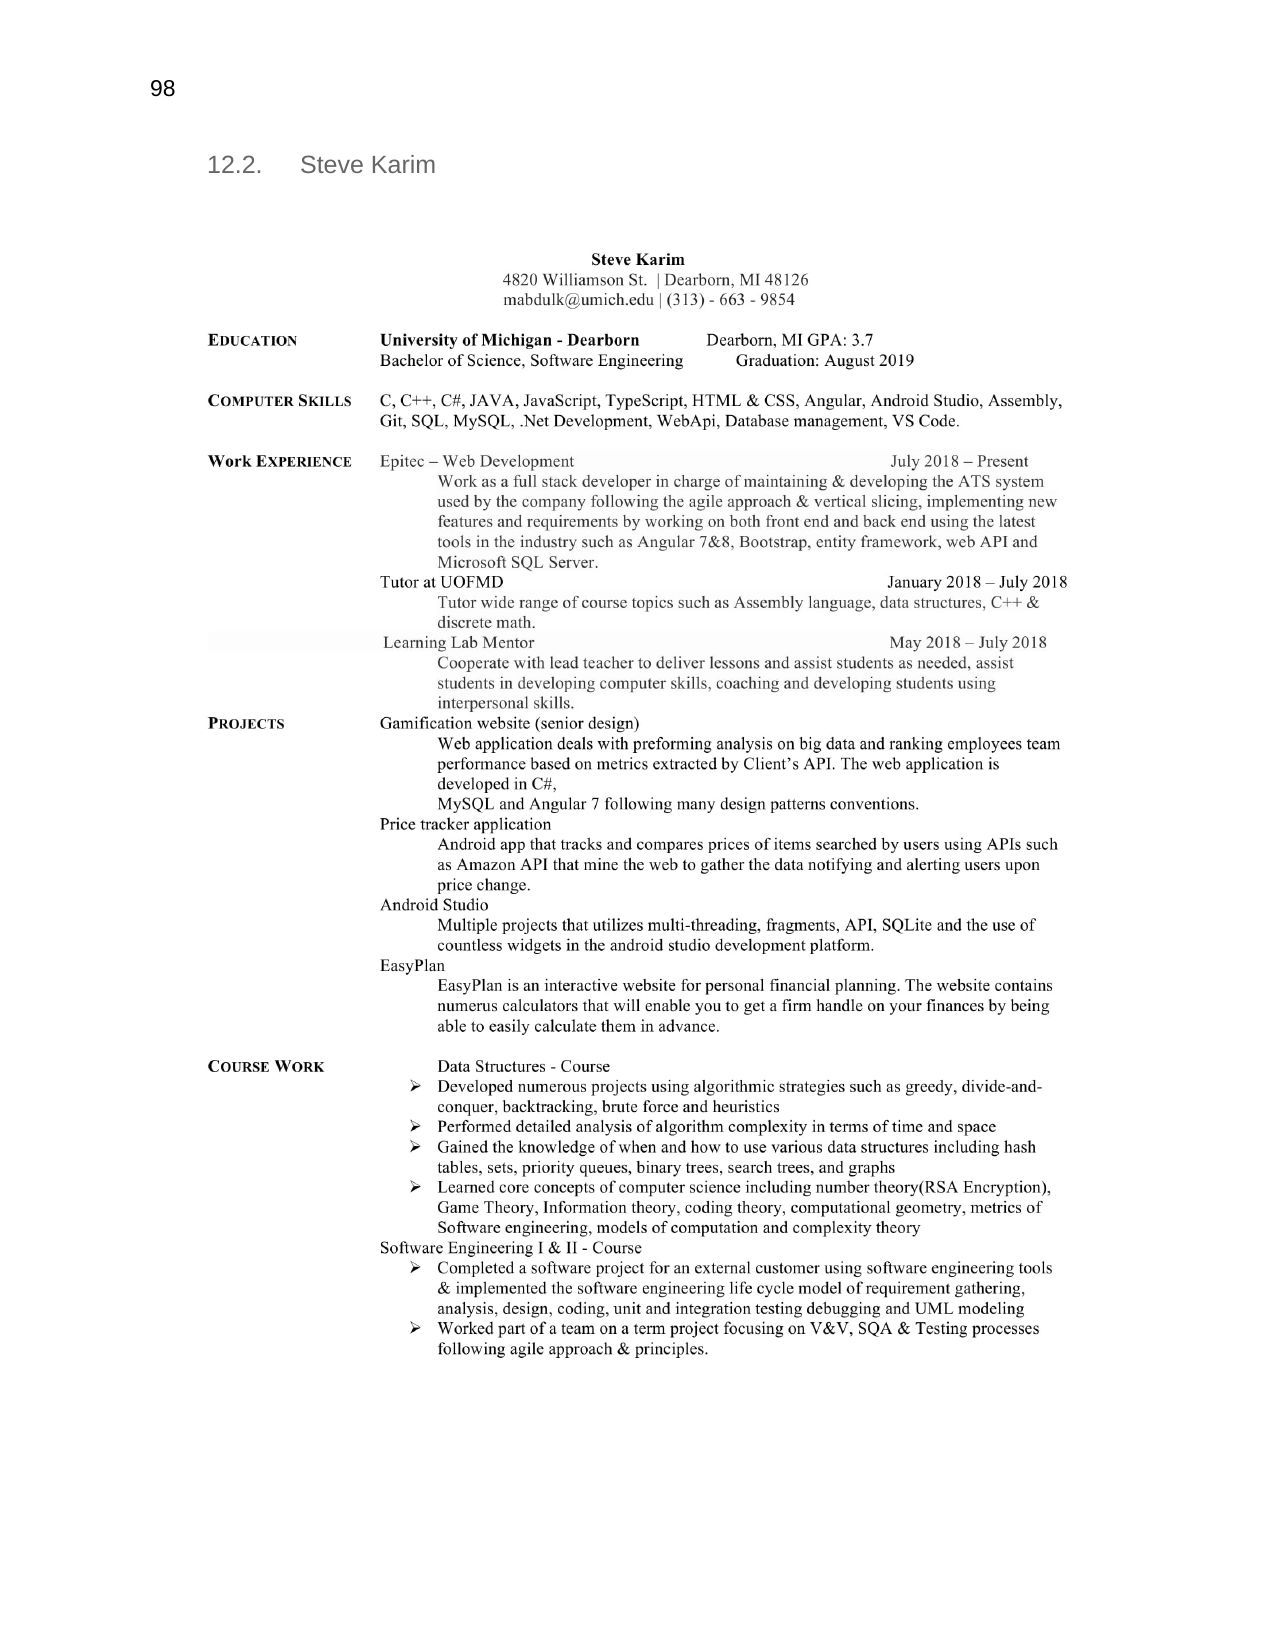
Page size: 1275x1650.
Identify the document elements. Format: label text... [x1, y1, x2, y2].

picture [150, 191, 1125, 1454]
subtitle Steve Karim [262, 150, 1125, 179]
